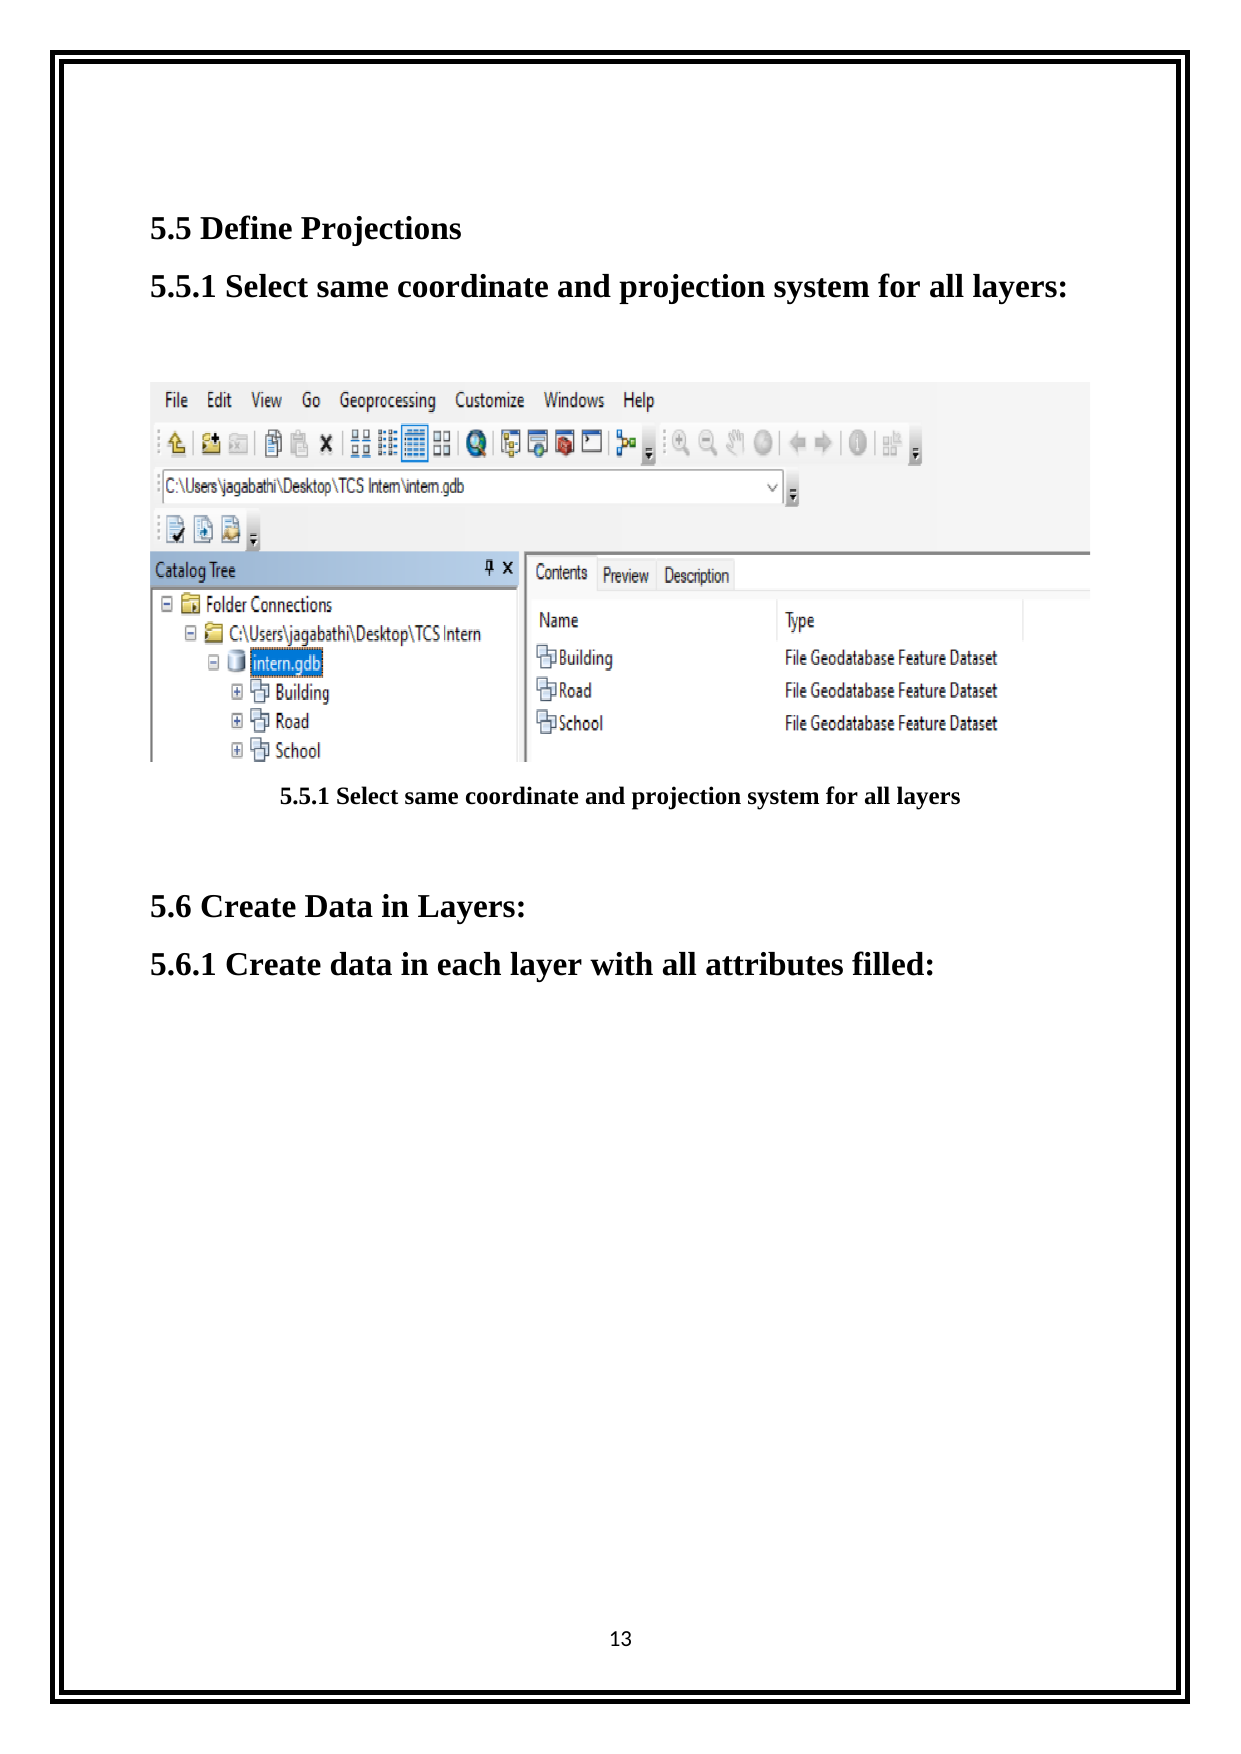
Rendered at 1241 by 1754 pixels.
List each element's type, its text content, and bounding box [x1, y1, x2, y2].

text 5.5 Define Projections [150, 208, 1090, 246]
text 5.5.1 Select same coordinate and projection system for all layers: [150, 266, 1090, 304]
text 5.6 Create Data in Layers: [150, 887, 1090, 925]
text 5.5.1 Select same coordinate and projection system for all layers [150, 781, 1090, 810]
picture [150, 382, 1091, 762]
text 5.6.1 Create data in each layer with all attributes filled: [150, 945, 1090, 983]
